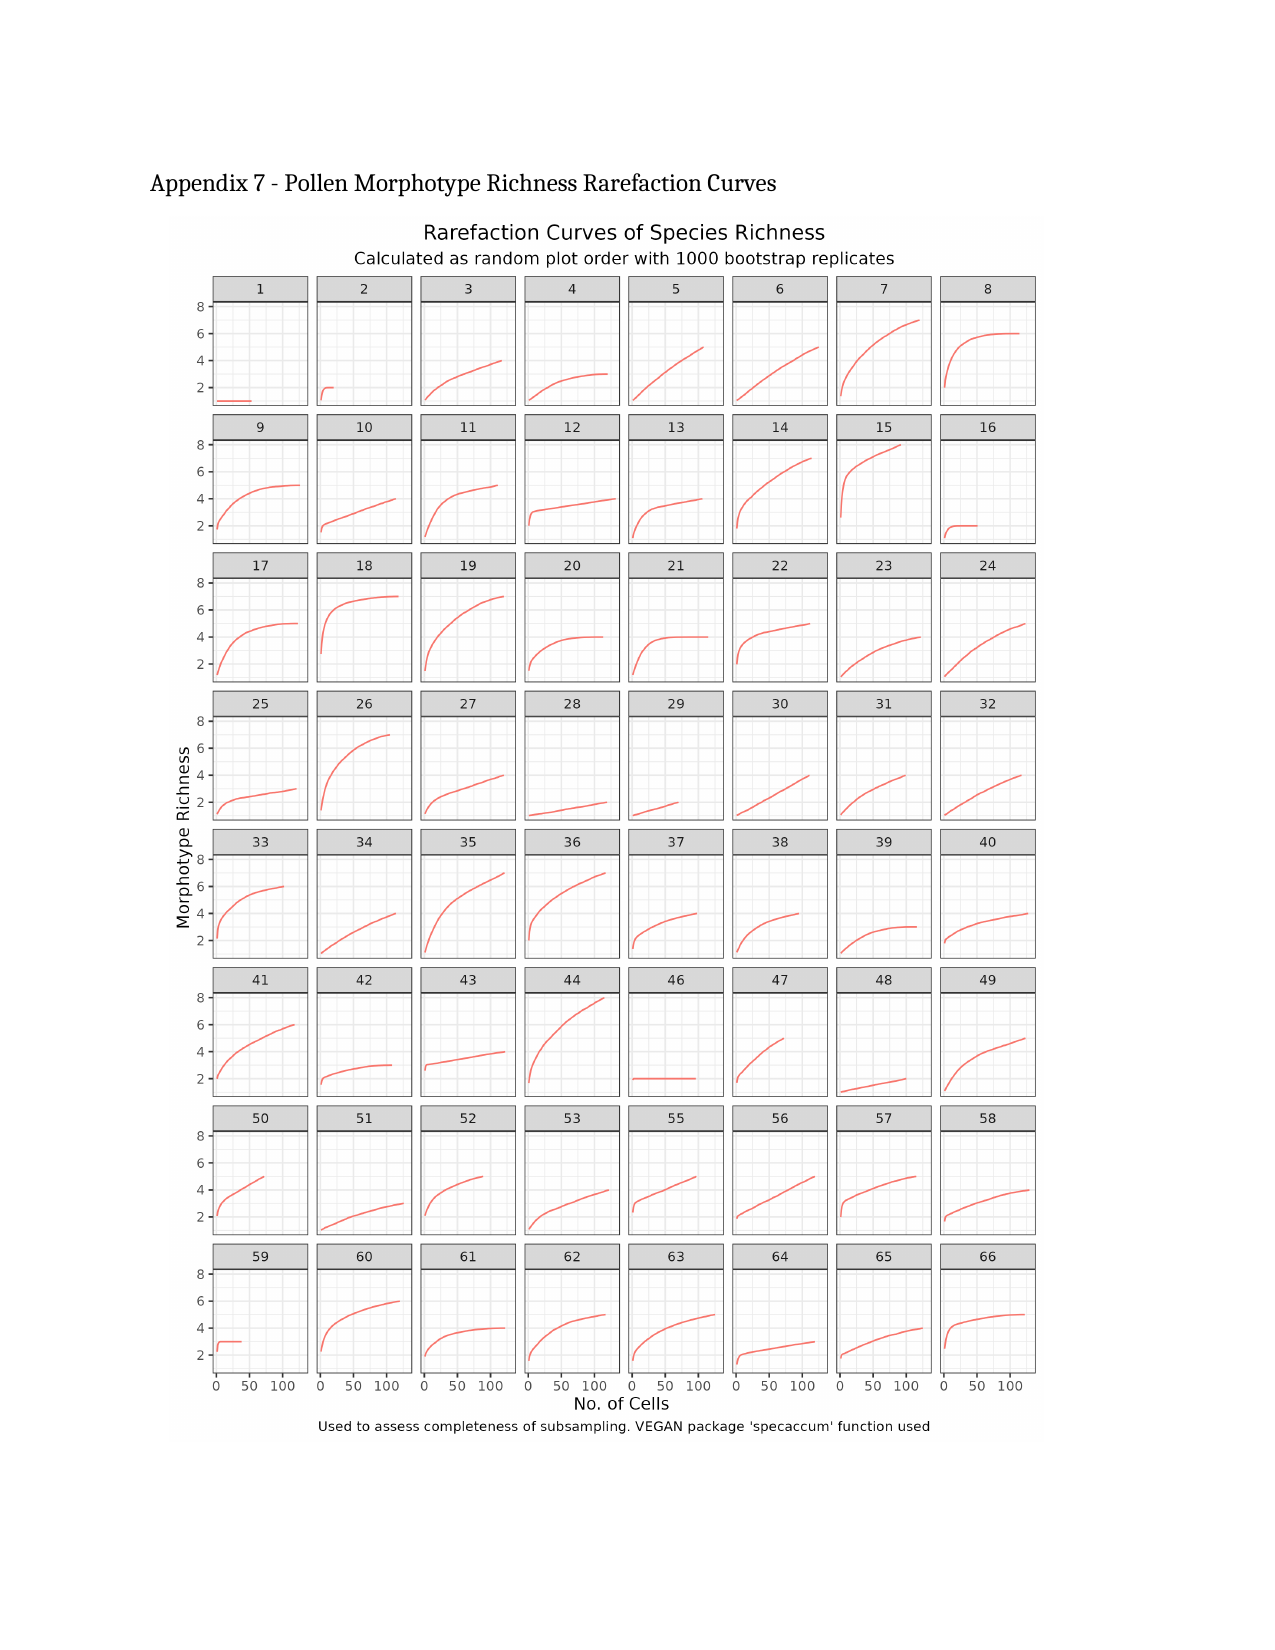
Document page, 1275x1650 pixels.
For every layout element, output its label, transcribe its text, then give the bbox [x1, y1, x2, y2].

picture [168, 216, 1044, 1442]
text Appendix 7 - Pollen Morphotype Richness Rarefaction Curves [150, 169, 1125, 197]
